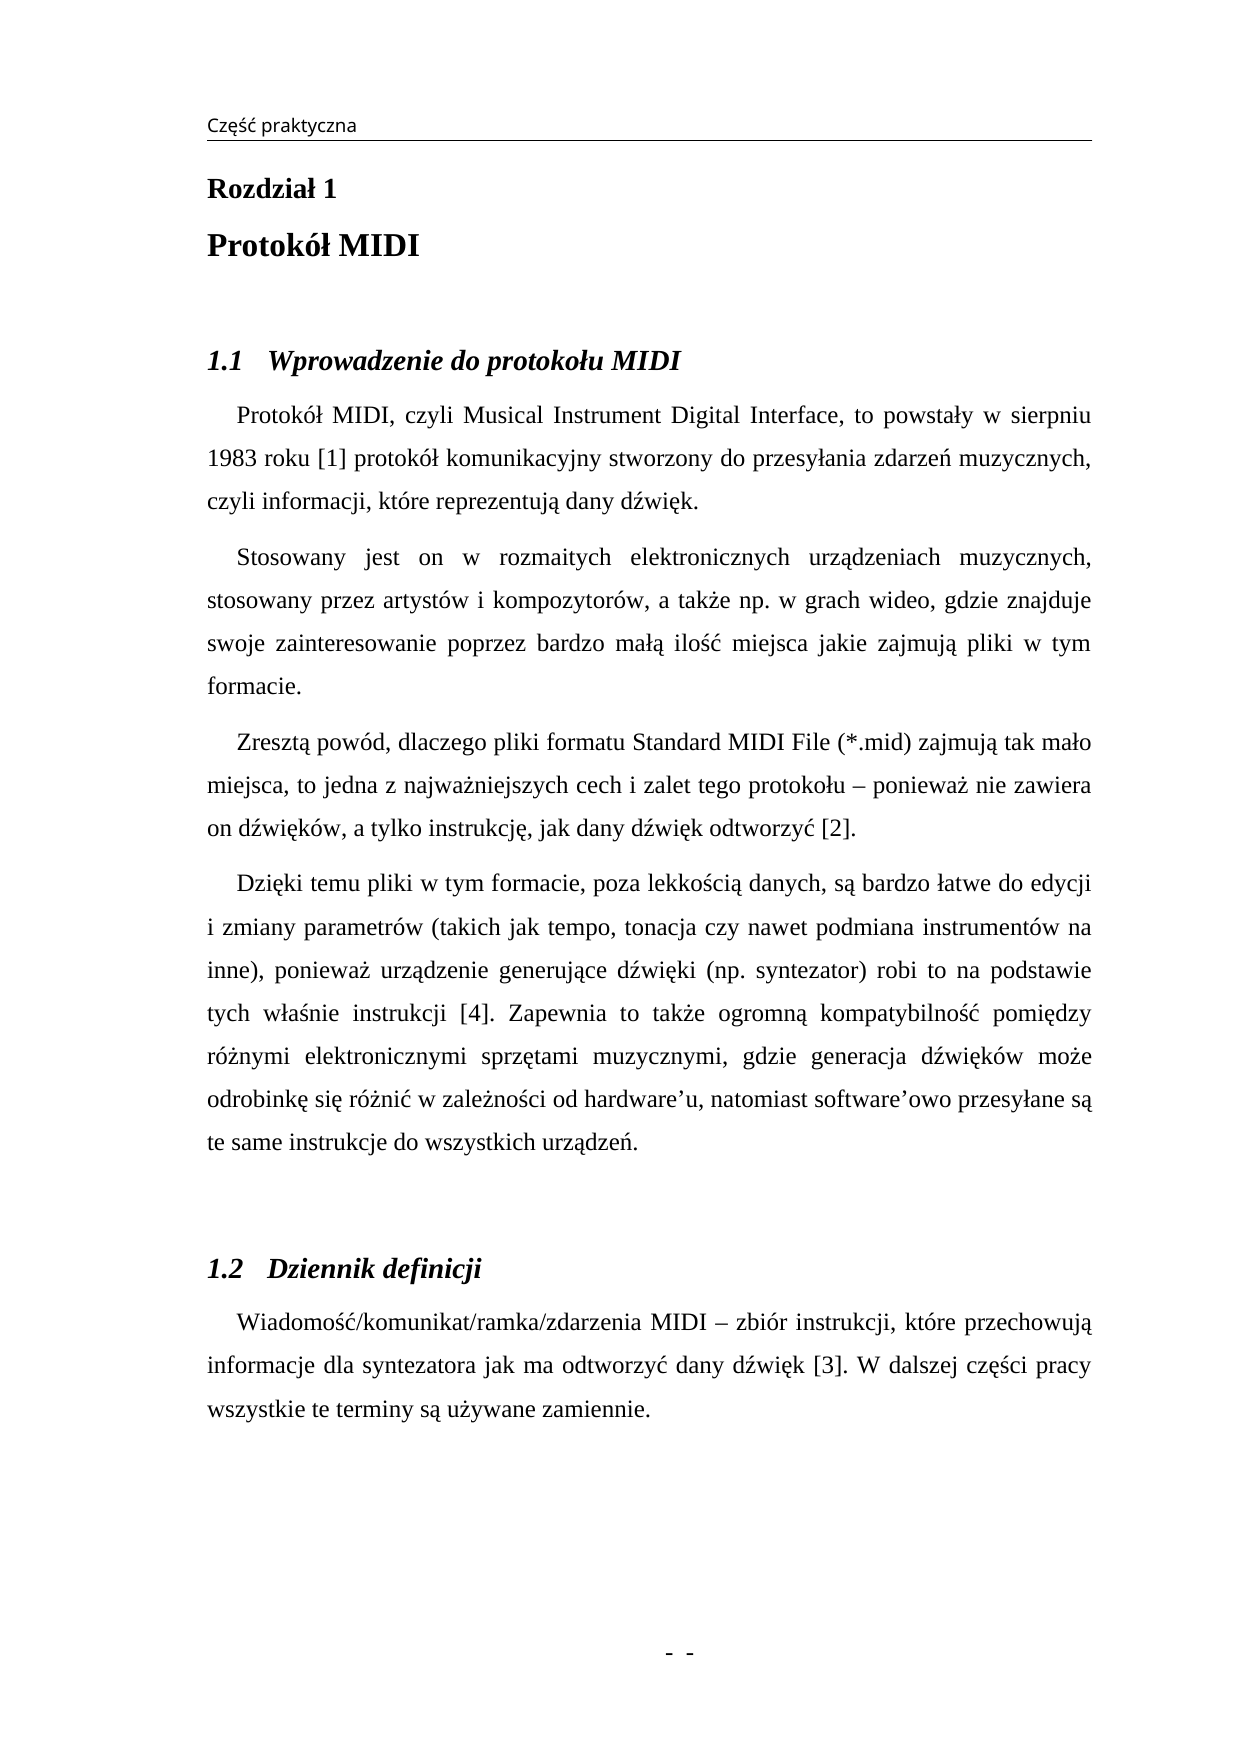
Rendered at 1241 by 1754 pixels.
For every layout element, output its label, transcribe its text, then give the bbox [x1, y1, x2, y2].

text Zresztą powód, dlaczego pliki formatu Standard MIDI File (*.mid) zajmują tak mało miejsca, to jedna z najważniejszych cech i zalet tego protokołu – ponieważ nie zawiera on dźwięków, a tylko instrukcję, jak dany dźwięk odtworzyć [2]. [207, 727, 1092, 842]
text Dzięki temu pliki w tym formacie, poza lekkością danych, są bardzo łatwe do edycji i zmiany parametrów (takich jak tempo, tonacja czy nawet podmiana instrumentów na inne), ponieważ urządzenie generujące dźwięki (np. syntezator) robi to na podstawie tych właśnie instrukcji [4]. Zapewnia to także ogromną kompatybilność pomiędzy różnymi elektronicznymi sprzętami muzycznymi, gdzie generacja dźwięków może odrobinkę się różnić w zależności od hardware’u, natomiast software’owo przesyłane są te same instrukcje do wszystkich urządzeń. [207, 868, 1092, 1156]
text Stosowany jest on w rozmaitych elektronicznych urządzeniach muzycznych, stosowany przez artystów i kompozytorów, a także np. w grach wideo, gdzie znajduje swoje zainteresowanie poprzez bardzo małą ilość miejsca jakie zajmują pliki w tym formacie. [207, 542, 1092, 700]
subtitle Dziennik definicji [207, 1251, 1092, 1284]
text Wiadomość/komunikat/ramka/zdarzenia MIDI – zbiór instrukcji, które przechowują informacje dla syntezatora jak ma odtworzyć dany dźwięk [3]. W dalszej części pracy wszystkie te terminy są używane zamiennie. [207, 1307, 1092, 1422]
subtitle Wprowadzenie do protokołu MIDI [207, 343, 1092, 377]
subtitle Protokół MIDI [207, 151, 1092, 268]
text Protokół MIDI, czyli Musical Instrument Digital Interface, to powstały w sierpniu 1983 roku [1] protokół komunikacyjny stworzony do przesyłania zdarzeń muzycznych, czyli informacji, które reprezentują dany dźwięk. [207, 400, 1092, 515]
